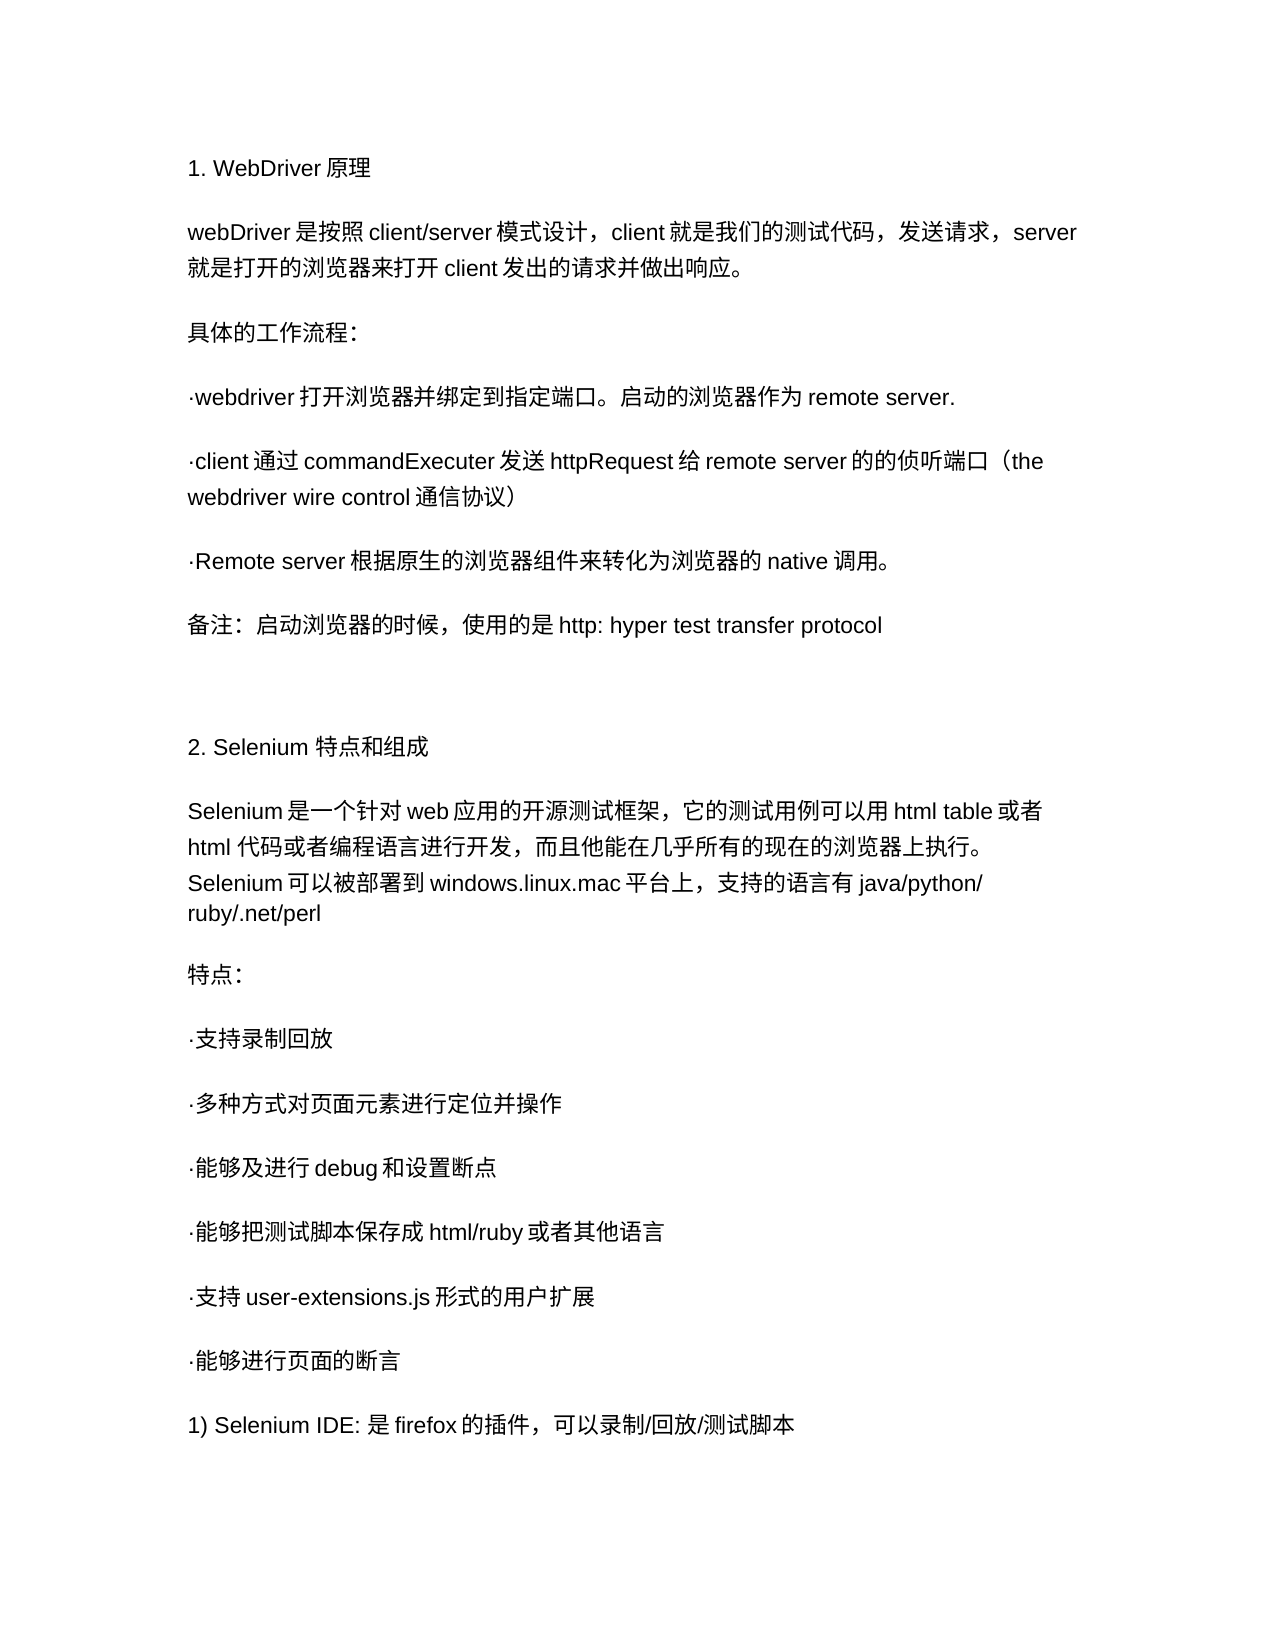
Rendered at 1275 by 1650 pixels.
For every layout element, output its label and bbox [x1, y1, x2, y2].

text [187, 150, 1087, 1469]
